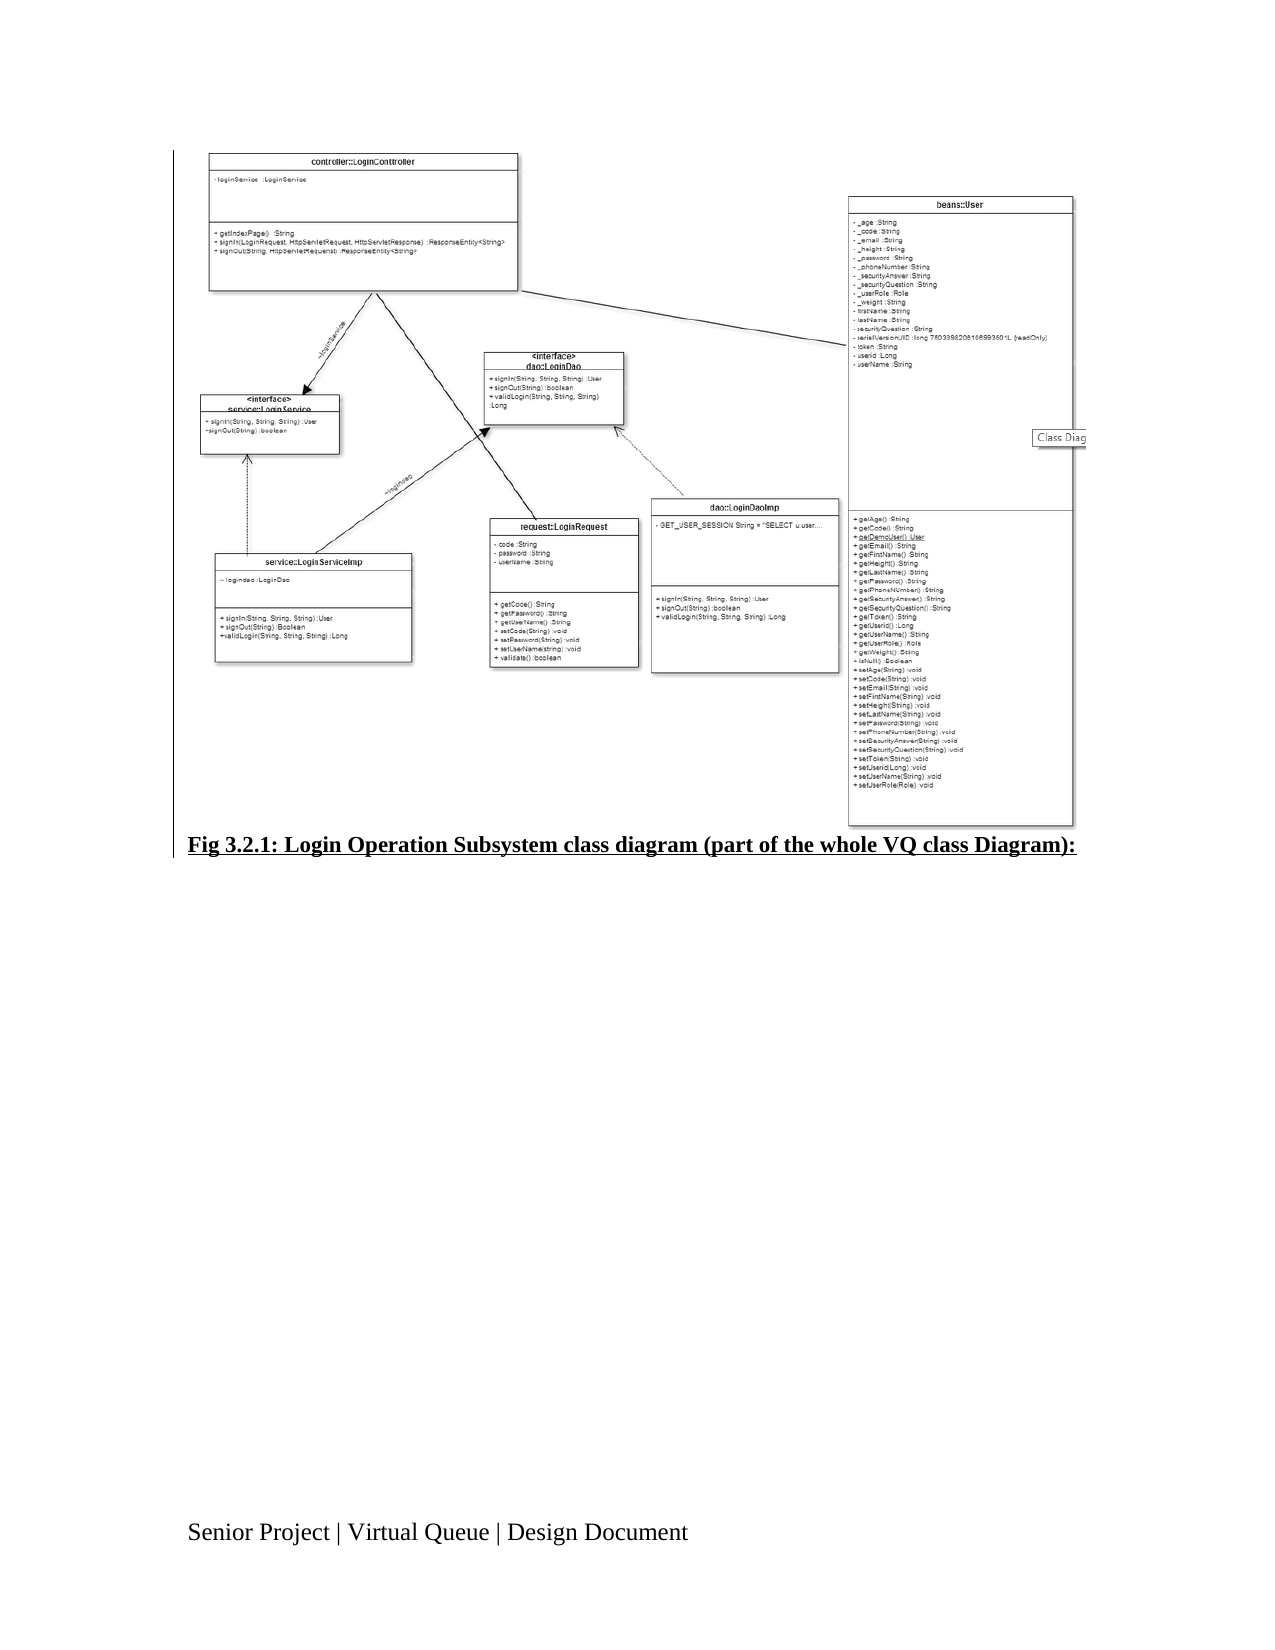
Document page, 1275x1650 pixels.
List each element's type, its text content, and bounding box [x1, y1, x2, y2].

text Fig 3.2.1: Login Operation Subsystem class diagram (part of the whole VQ class Diagram): [187, 831, 1087, 858]
picture [187, 150, 1086, 832]
